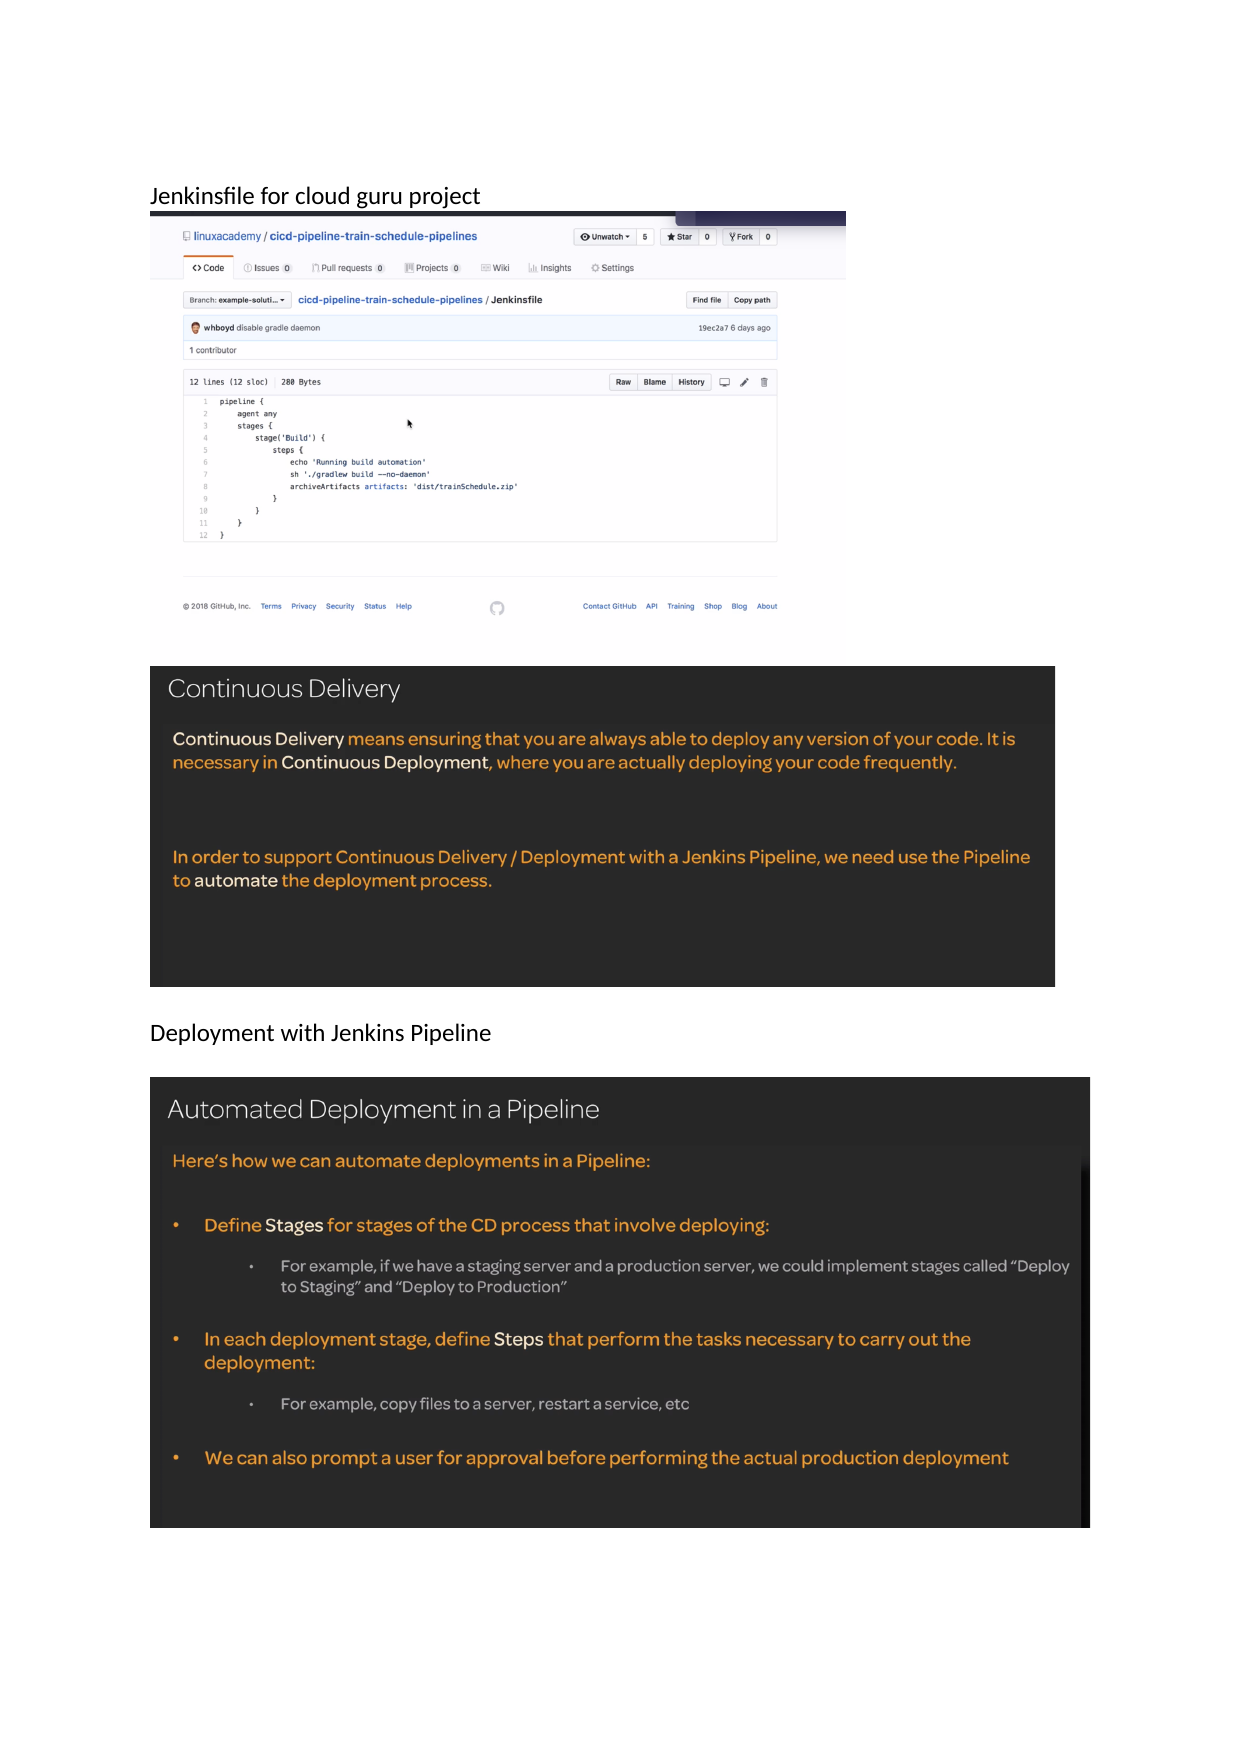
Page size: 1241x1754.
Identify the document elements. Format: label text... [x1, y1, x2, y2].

text Jenkinsfile for cloud guru project [150, 181, 1090, 211]
picture [150, 1077, 1091, 1528]
text Deployment with Jenkins Pipeline [150, 1017, 1090, 1047]
picture [150, 211, 1055, 987]
